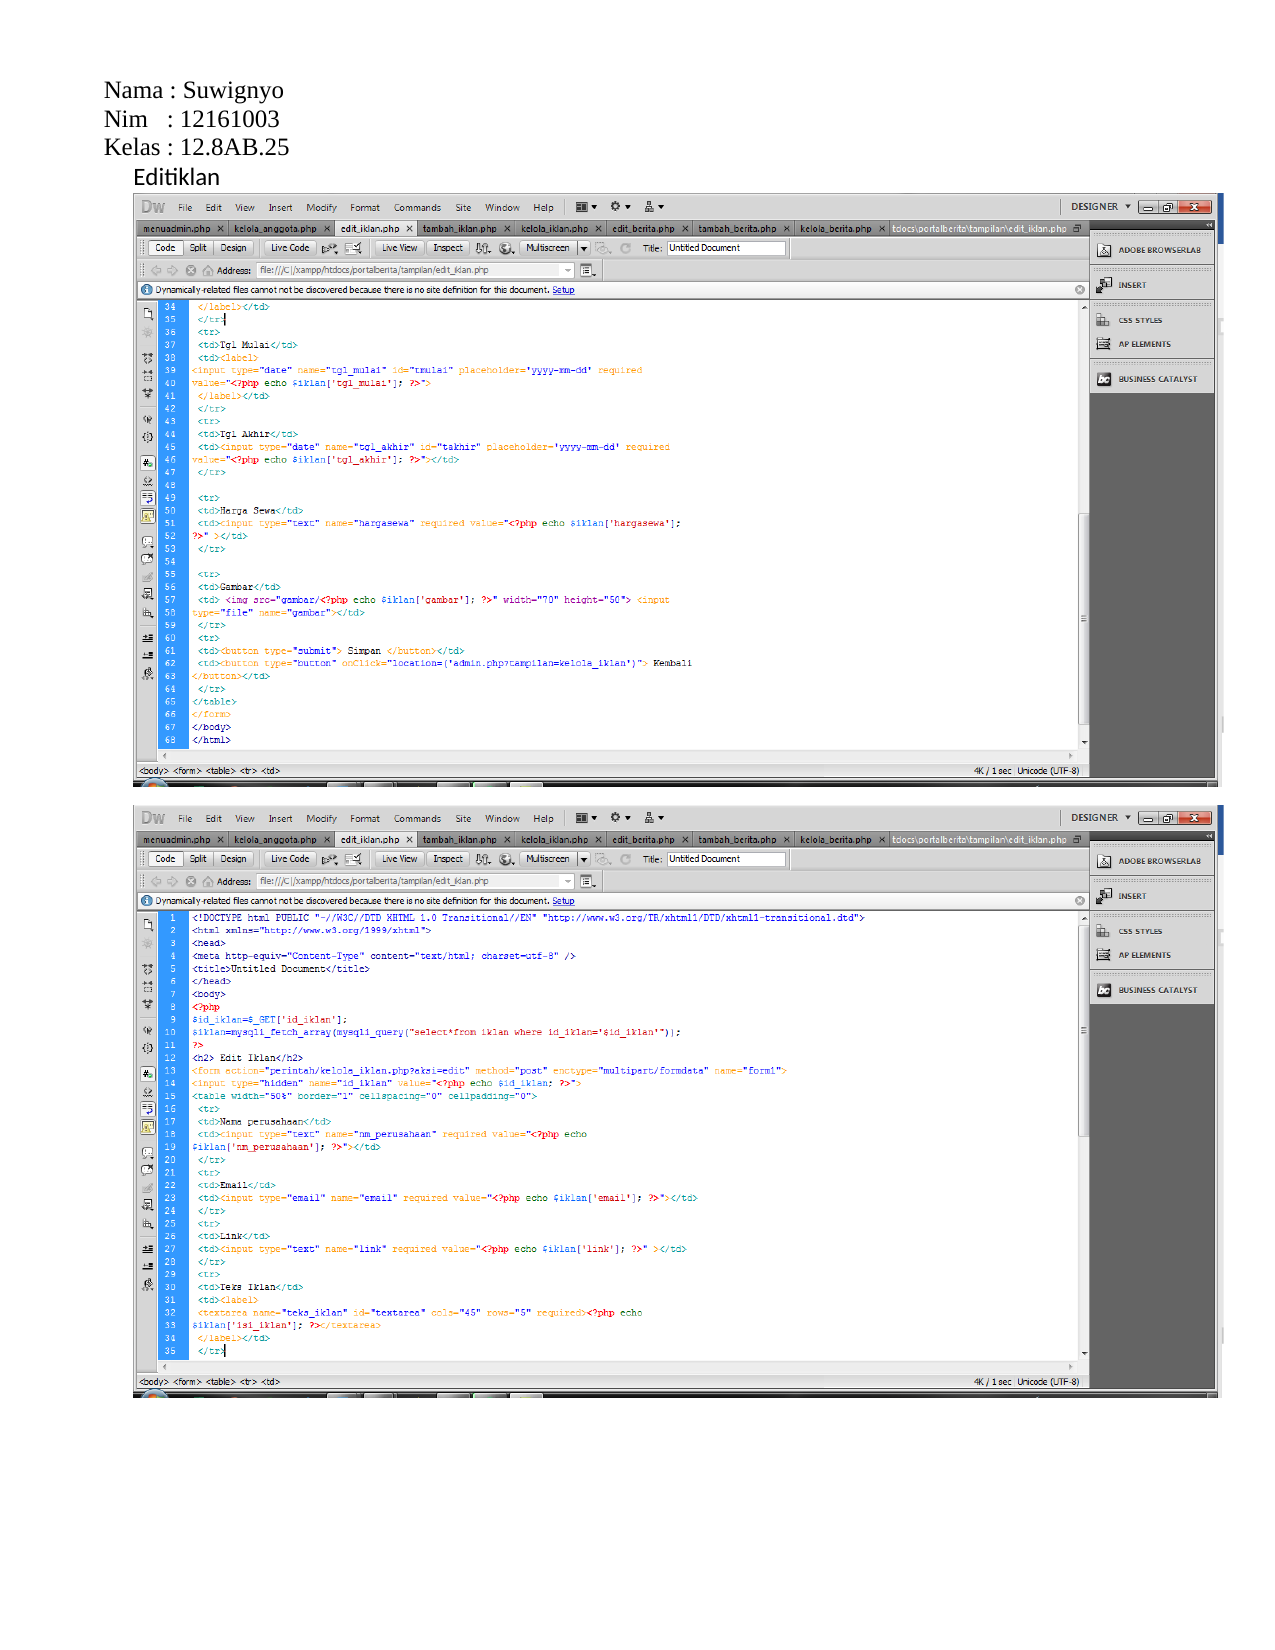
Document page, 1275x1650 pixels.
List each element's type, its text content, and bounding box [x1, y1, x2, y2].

picture [133, 193, 1224, 787]
picture [133, 805, 1224, 1398]
text Editiklan [133, 161, 1196, 193]
